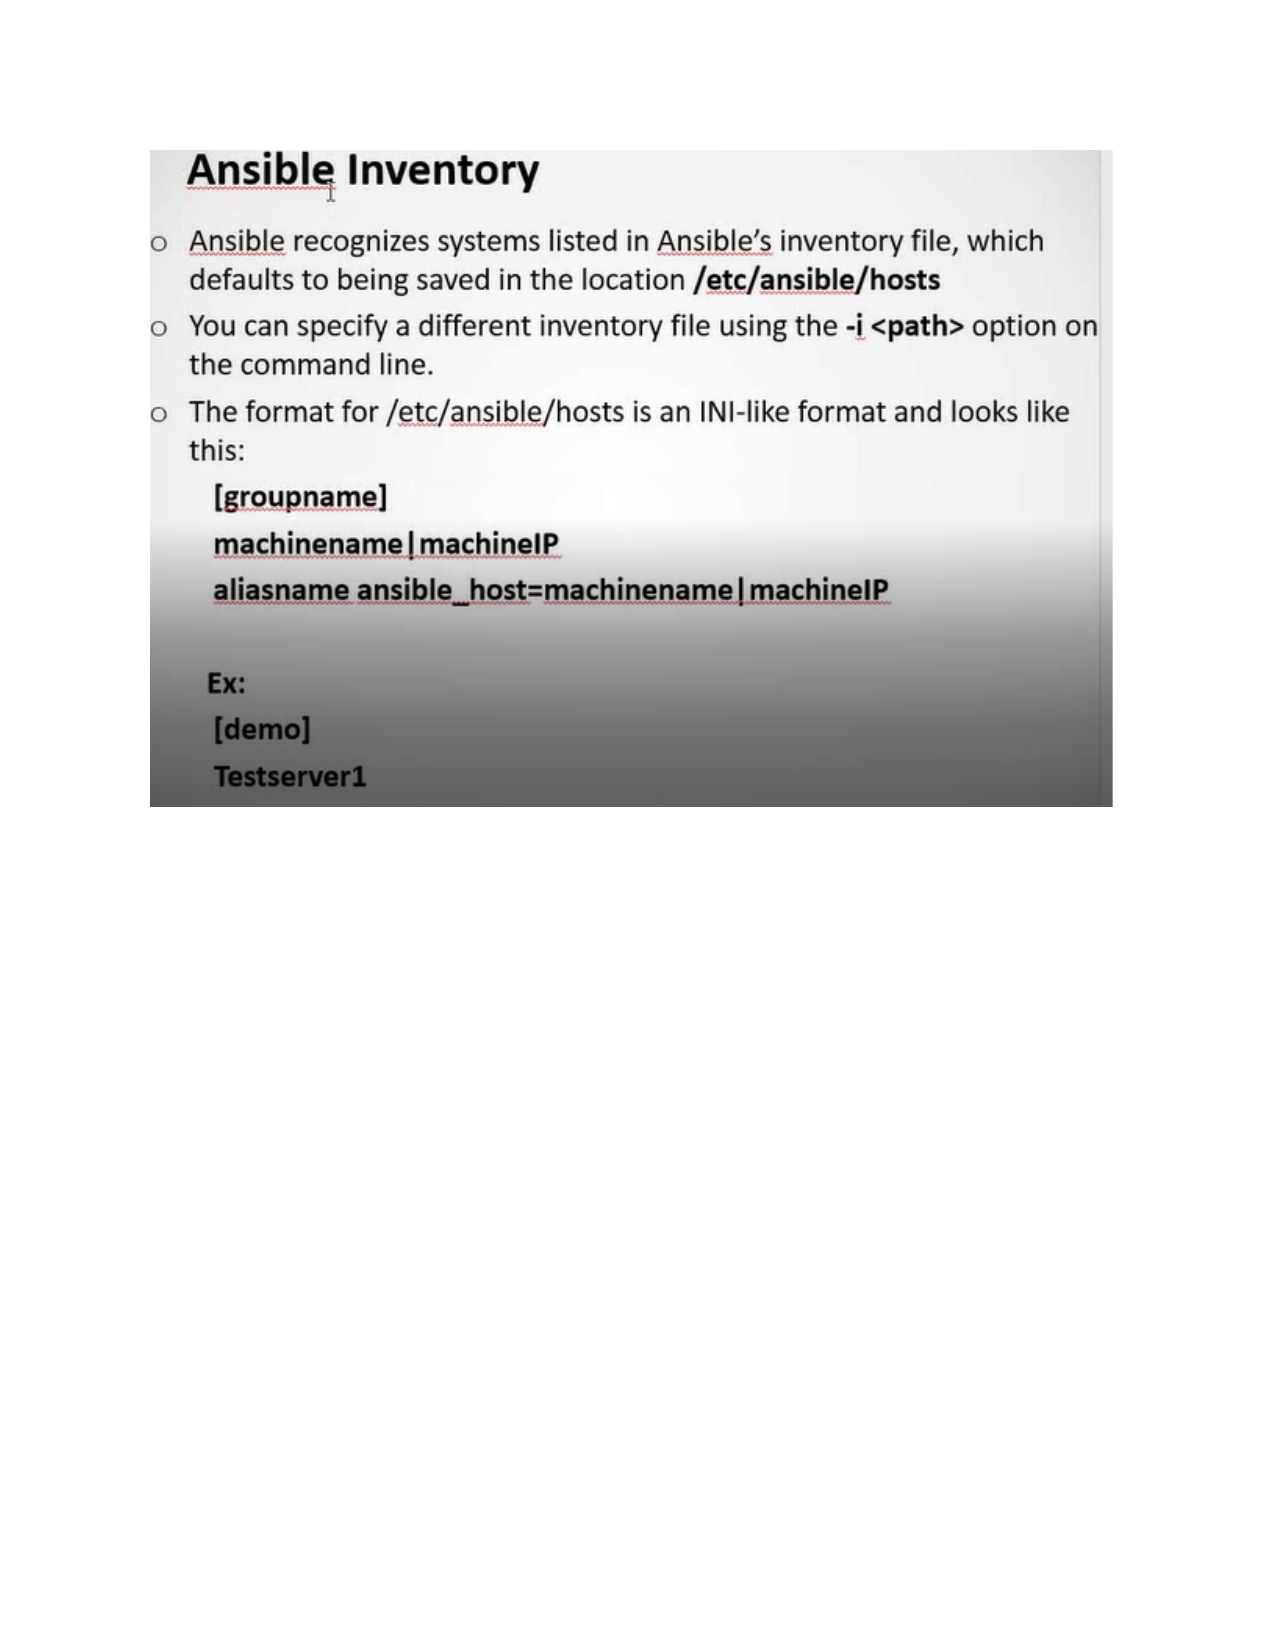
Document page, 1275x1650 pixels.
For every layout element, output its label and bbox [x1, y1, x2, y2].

picture [150, 150, 1113, 807]
